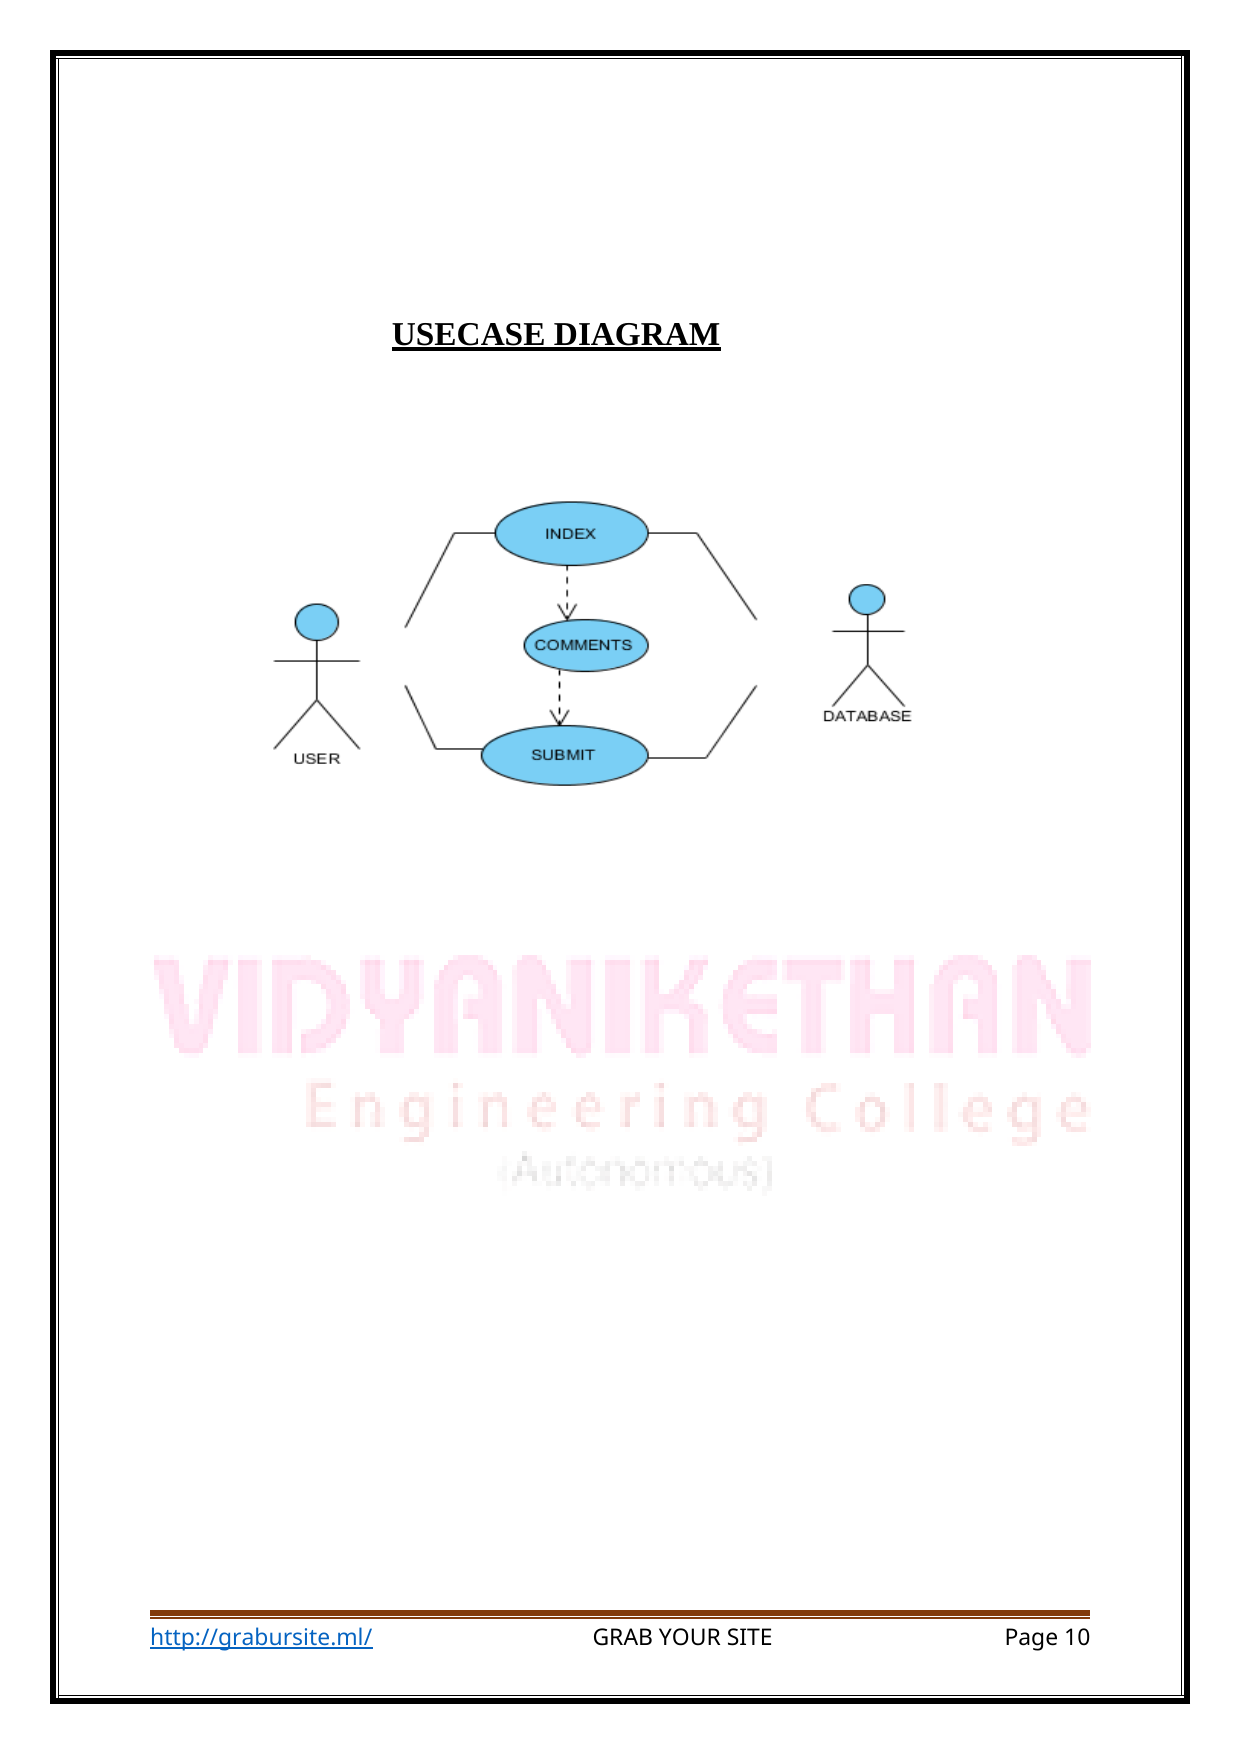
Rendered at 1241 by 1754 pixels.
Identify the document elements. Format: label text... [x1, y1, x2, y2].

picture [150, 371, 1084, 954]
text USECASE DIAGRAM [375, 314, 1090, 352]
